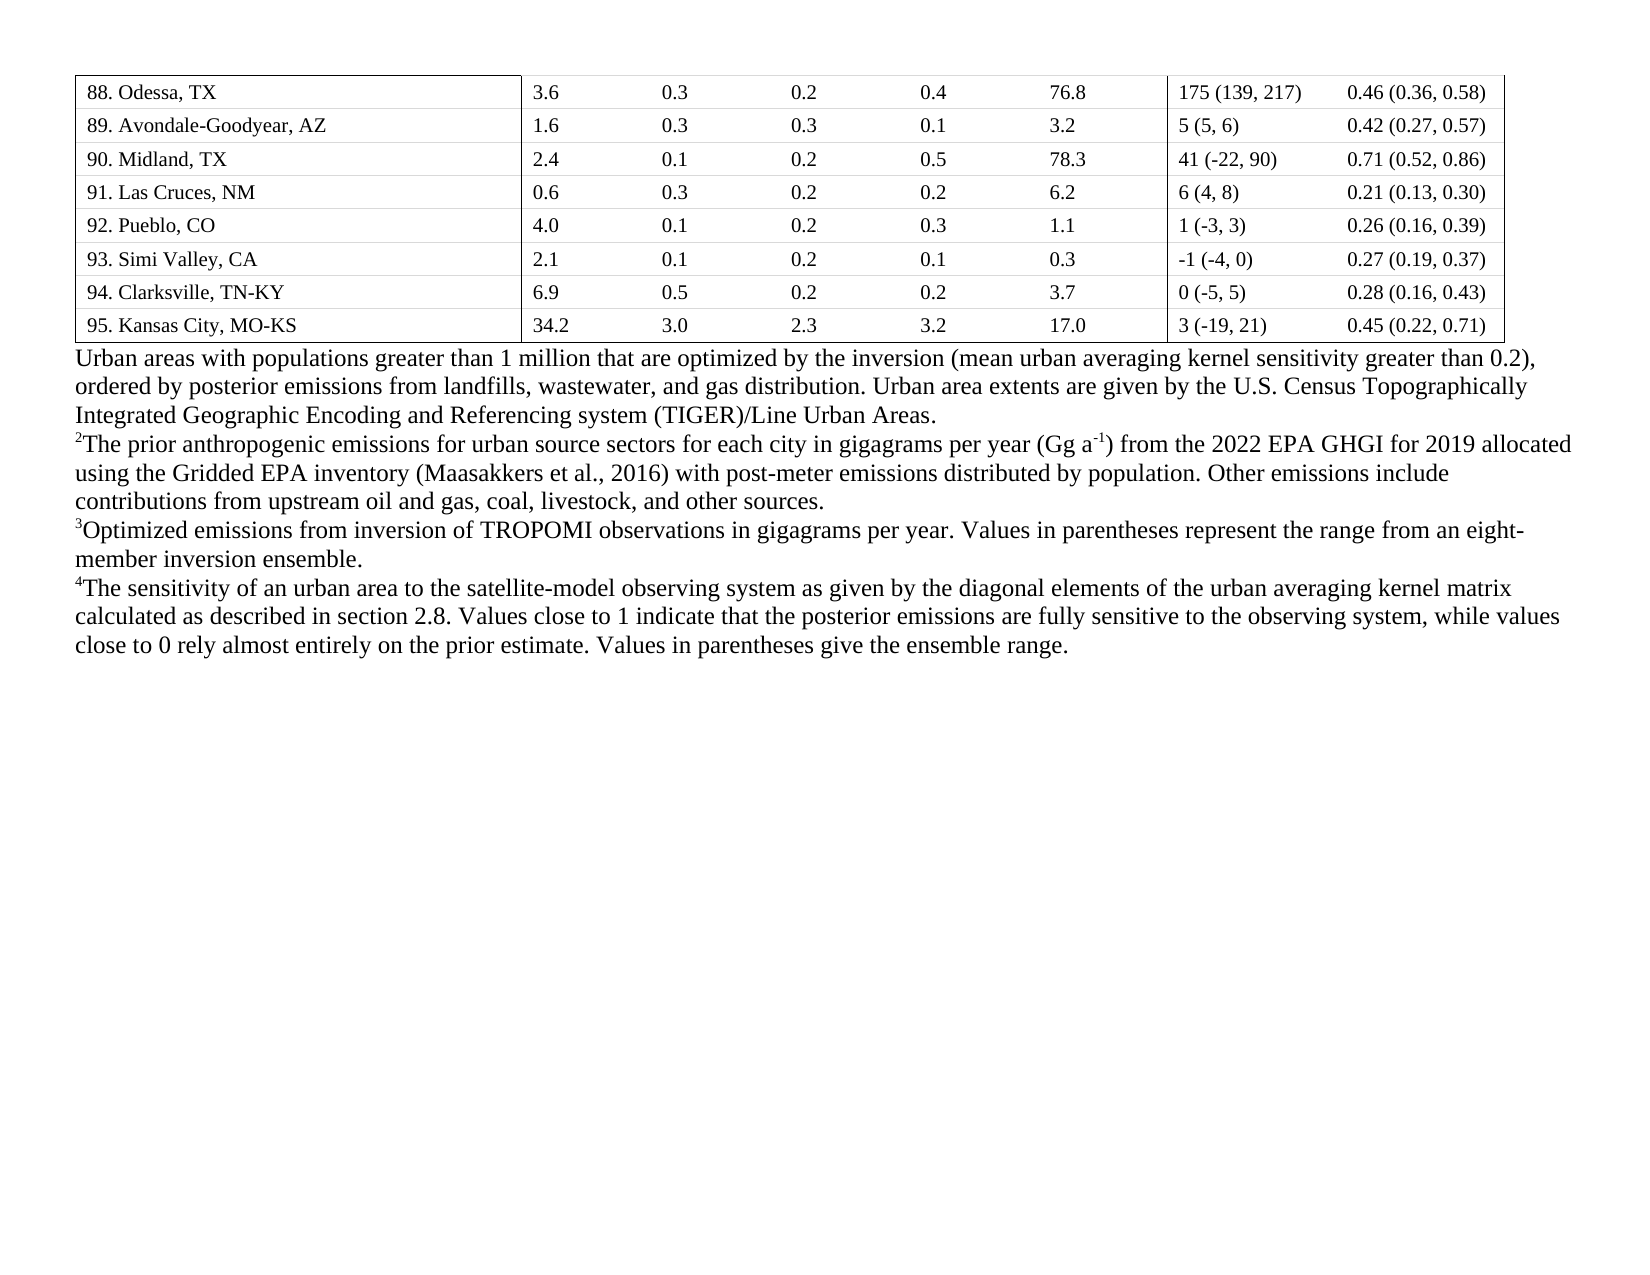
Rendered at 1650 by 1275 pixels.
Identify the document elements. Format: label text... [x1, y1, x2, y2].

table_cell 95. Kansas City, MO-KS [76, 309, 521, 342]
table_cell 0.2 [780, 76, 909, 108]
table_cell 93. Simi Valley, CA [76, 243, 521, 275]
table_cell 90. Midland, TX [76, 143, 521, 175]
table_cell 1.1 [1038, 209, 1167, 242]
table_cell 0.4 [909, 76, 1038, 108]
table_cell 175 (139, 217) [1168, 76, 1336, 108]
text 2The prior anthropogenic emissions for urban source sectors for each city in gigagrams per year (Gg a-1) from the 2022 EPA GHGI for 2019 allocated using the Gridded EPA inventory (Maasakkers et al., 2016) with post-meter emissions distributed by population. Other emissions include contributions from upstream oil and gas, coal, livestock, and other sources. [75, 429, 1575, 515]
table_cell 5 (5, 6) [1168, 109, 1336, 142]
table_cell 6.2 [1038, 176, 1167, 208]
table_cell 0.26 (0.16, 0.39) [1336, 209, 1504, 242]
table_cell 91. Las Cruces, NM [76, 176, 521, 208]
table_cell 1.6 [522, 109, 650, 142]
table_cell 3.0 [650, 309, 779, 342]
table_cell 0.1 [909, 243, 1038, 275]
table_cell 0.2 [780, 243, 909, 275]
table_cell 6 (4, 8) [1168, 176, 1336, 208]
table_cell 0.5 [909, 143, 1038, 175]
table_cell 41 (-22, 90) [1168, 143, 1336, 175]
table_cell 3.2 [1038, 109, 1167, 142]
table_cell 0.71 (0.52, 0.86) [1336, 143, 1504, 175]
table_cell 0.42 (0.27, 0.57) [1336, 109, 1504, 142]
table_cell 2.4 [522, 143, 650, 175]
table_cell 0.2 [909, 276, 1038, 308]
table_cell 0.3 [1038, 243, 1167, 275]
table_cell 89. Avondale-Goodyear, AZ [76, 109, 521, 142]
table_cell 78.3 [1038, 143, 1167, 175]
table_cell 0.45 (0.22, 0.71) [1336, 309, 1504, 342]
table_cell 0.1 [650, 243, 779, 275]
table_cell 1 (-3, 3) [1168, 209, 1336, 242]
table_cell 17.0 [1038, 309, 1167, 342]
table_cell 3 (-19, 21) [1168, 309, 1336, 342]
table_cell 0.3 [780, 109, 909, 142]
table_cell 0.2 [780, 209, 909, 242]
table_cell 0.2 [780, 176, 909, 208]
text Urban areas with populations greater than 1 million that are optimized by the inversion (mean urban averaging kernel sensitivity greater than 0.2), ordered by posterior emissions from landfills, wastewater, and gas distribution. Urban area extents are given by the U.S. Census Topographically Integrated Geographic Encoding and Referencing system (TIGER)/Line Urban Areas. [75, 343, 1575, 429]
table_cell 0.3 [650, 76, 779, 108]
table_cell 0.21 (0.13, 0.30) [1336, 176, 1504, 208]
table_cell 2.1 [522, 243, 650, 275]
table_cell 3.7 [1038, 276, 1167, 308]
table_cell 0.5 [650, 276, 779, 308]
table_cell 94. Clarksville, TN-KY [76, 276, 521, 308]
table_cell 0.3 [650, 176, 779, 208]
table_cell 0.3 [650, 109, 779, 142]
table_cell 0.1 [650, 143, 779, 175]
table_cell 0.46 (0.36, 0.58) [1336, 76, 1504, 108]
table_cell 0.6 [522, 176, 650, 208]
table_cell 0.2 [780, 276, 909, 308]
table_cell 0.28 (0.16, 0.43) [1336, 276, 1504, 308]
table_cell 4.0 [522, 209, 650, 242]
table_cell 0.1 [909, 109, 1038, 142]
text 3Optimized emissions from inversion of TROPOMI observations in gigagrams per year. Values in parentheses represent the range from an eight-member inversion ensemble. [75, 515, 1575, 573]
table_cell 76.8 [1038, 76, 1167, 108]
table_cell 3.6 [522, 76, 650, 108]
table_cell 0 (-5, 5) [1168, 276, 1336, 308]
table_cell 0.2 [780, 143, 909, 175]
table_cell 34.2 [522, 309, 650, 342]
table_cell -1 (-4, 0) [1168, 243, 1336, 275]
table_cell 6.9 [522, 276, 650, 308]
table_cell 88. Odessa, TX [76, 76, 521, 108]
table_cell 3.2 [909, 309, 1038, 342]
text 4The sensitivity of an urban area to the satellite-model observing system as given by the diagonal elements of the urban averaging kernel matrix calculated as described in section 2.8. Values close to 1 indicate that the posterior emissions are fully sensitive to the observing system, while values close to 0 rely almost entirely on the prior estimate. Values in parentheses give the ensemble range. [75, 573, 1575, 659]
table_cell 92. Pueblo, CO [76, 209, 521, 242]
table_cell 2.3 [780, 309, 909, 342]
table_cell 0.1 [650, 209, 779, 242]
table_cell 0.27 (0.19, 0.37) [1336, 243, 1504, 275]
table_cell 0.3 [909, 209, 1038, 242]
table_cell 0.2 [909, 176, 1038, 208]
